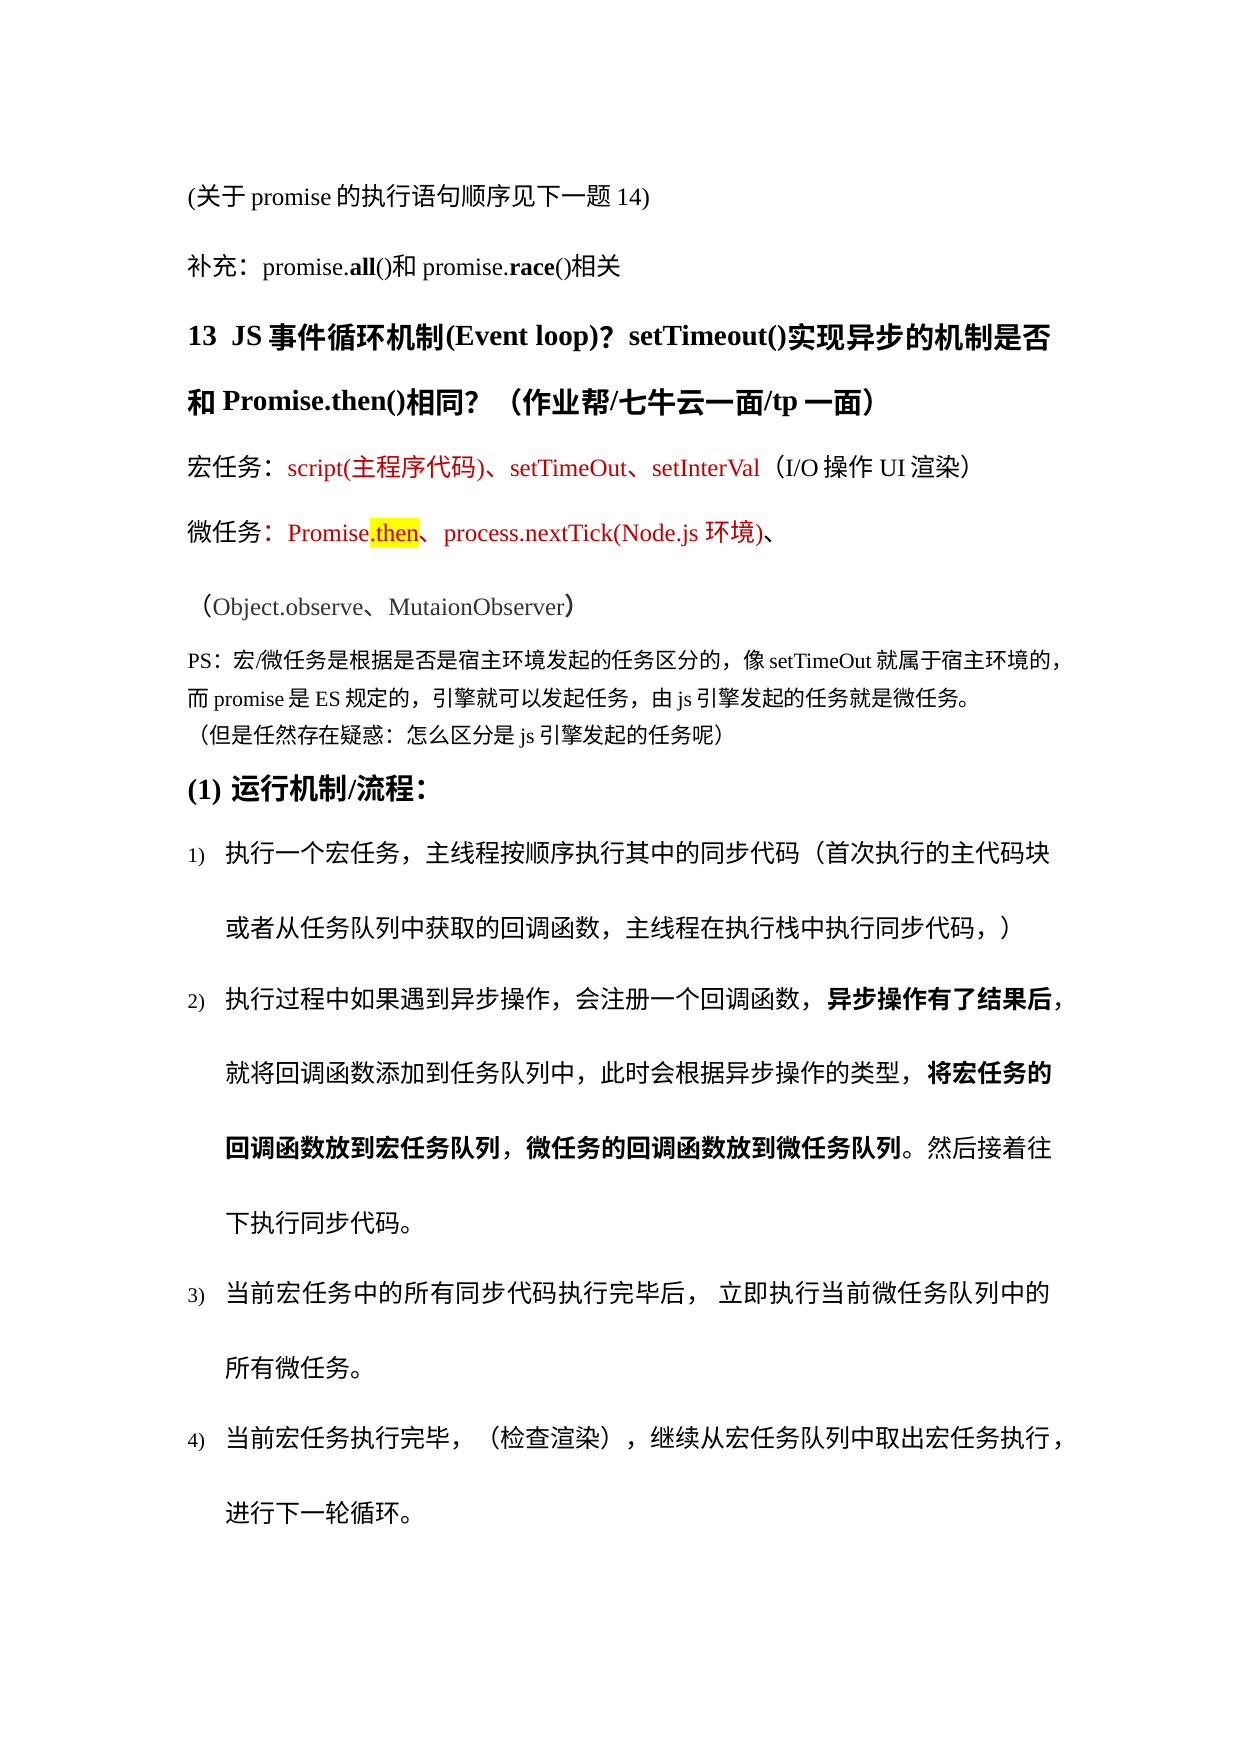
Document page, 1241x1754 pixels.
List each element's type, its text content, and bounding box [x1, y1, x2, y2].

subtitle JS事件循环机制(Event loop)？setTimeout()实现异步的机制是否和Promise.then()相同？（作业帮/七牛云一面/tp一面） [187, 303, 1053, 433]
list 当前宏任务中的所有同步代码执行完毕后， 立即执行当前微任务队列中的所有微任务。 [187, 1259, 1053, 1399]
text (关于promise的执行语句顺序见下一题14) [187, 162, 1053, 227]
text PS：宏/微任务是根据是否是宿主环境发起的任务区分的，像setTimeOut就属于宿主环境的，而promise是ES规定的，引擎就可以发起任务，由js引擎发起的任务就是微任务。 [187, 643, 1053, 713]
text 补充：promise.all()和promise.race()相关 [187, 232, 1053, 297]
text （但是任然存在疑惑：怎么区分是js引擎发起的任务呢） [187, 717, 1053, 750]
text 微任务：Promise.then、process.nextTick(Node.js 环境)、（Object.observe、MutaionObserver） [187, 498, 1053, 637]
list 执行一个宏任务，主线程按顺序执行其中的同步代码（首次执行的主代码块或者从任务队列中获取的回调函数，主线程在执行栈中执行同步代码，） [187, 819, 1053, 959]
list 执行过程中如果遇到异步操作，会注册一个回调函数，异步操作有了结果后，就将回调函数添加到任务队列中，此时会根据异步操作的类型，将宏任务的回调函数放到宏任务队列，微任务的回调函数放到微任务队列。然后接着往下执行同步代码。 [187, 965, 1053, 1254]
subtitle 运行机制/流程： [187, 754, 1053, 819]
text 宏任务：script(主程序代码)、setTimeOut、setInterVal（I/O操作 UI渲染） [187, 433, 1053, 498]
list 当前宏任务执行完毕，（检查渲染），继续从宏任务队列中取出宏任务执行，进行下一轮循环。 [187, 1404, 1053, 1544]
